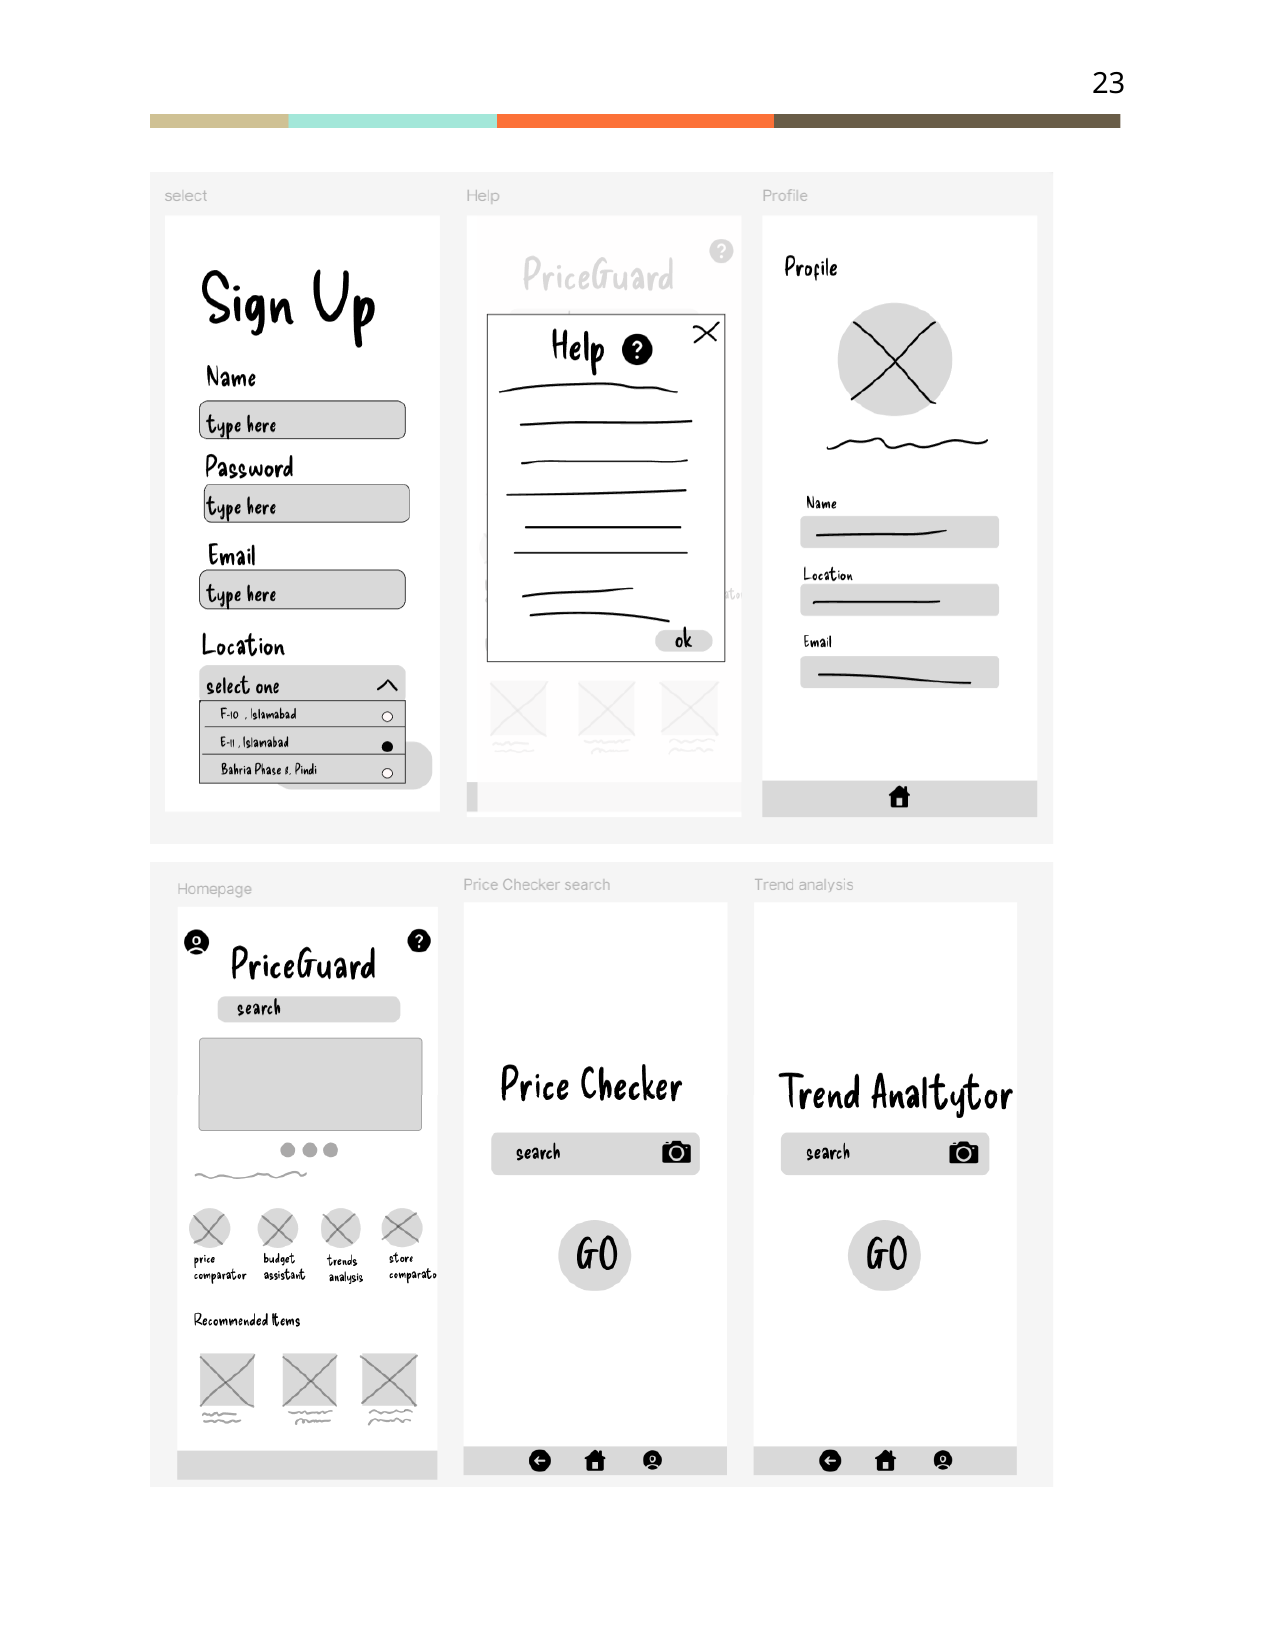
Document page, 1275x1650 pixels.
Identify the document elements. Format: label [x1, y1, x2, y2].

picture [150, 172, 1054, 844]
picture [150, 862, 1054, 1487]
picture [150, 114, 1121, 128]
